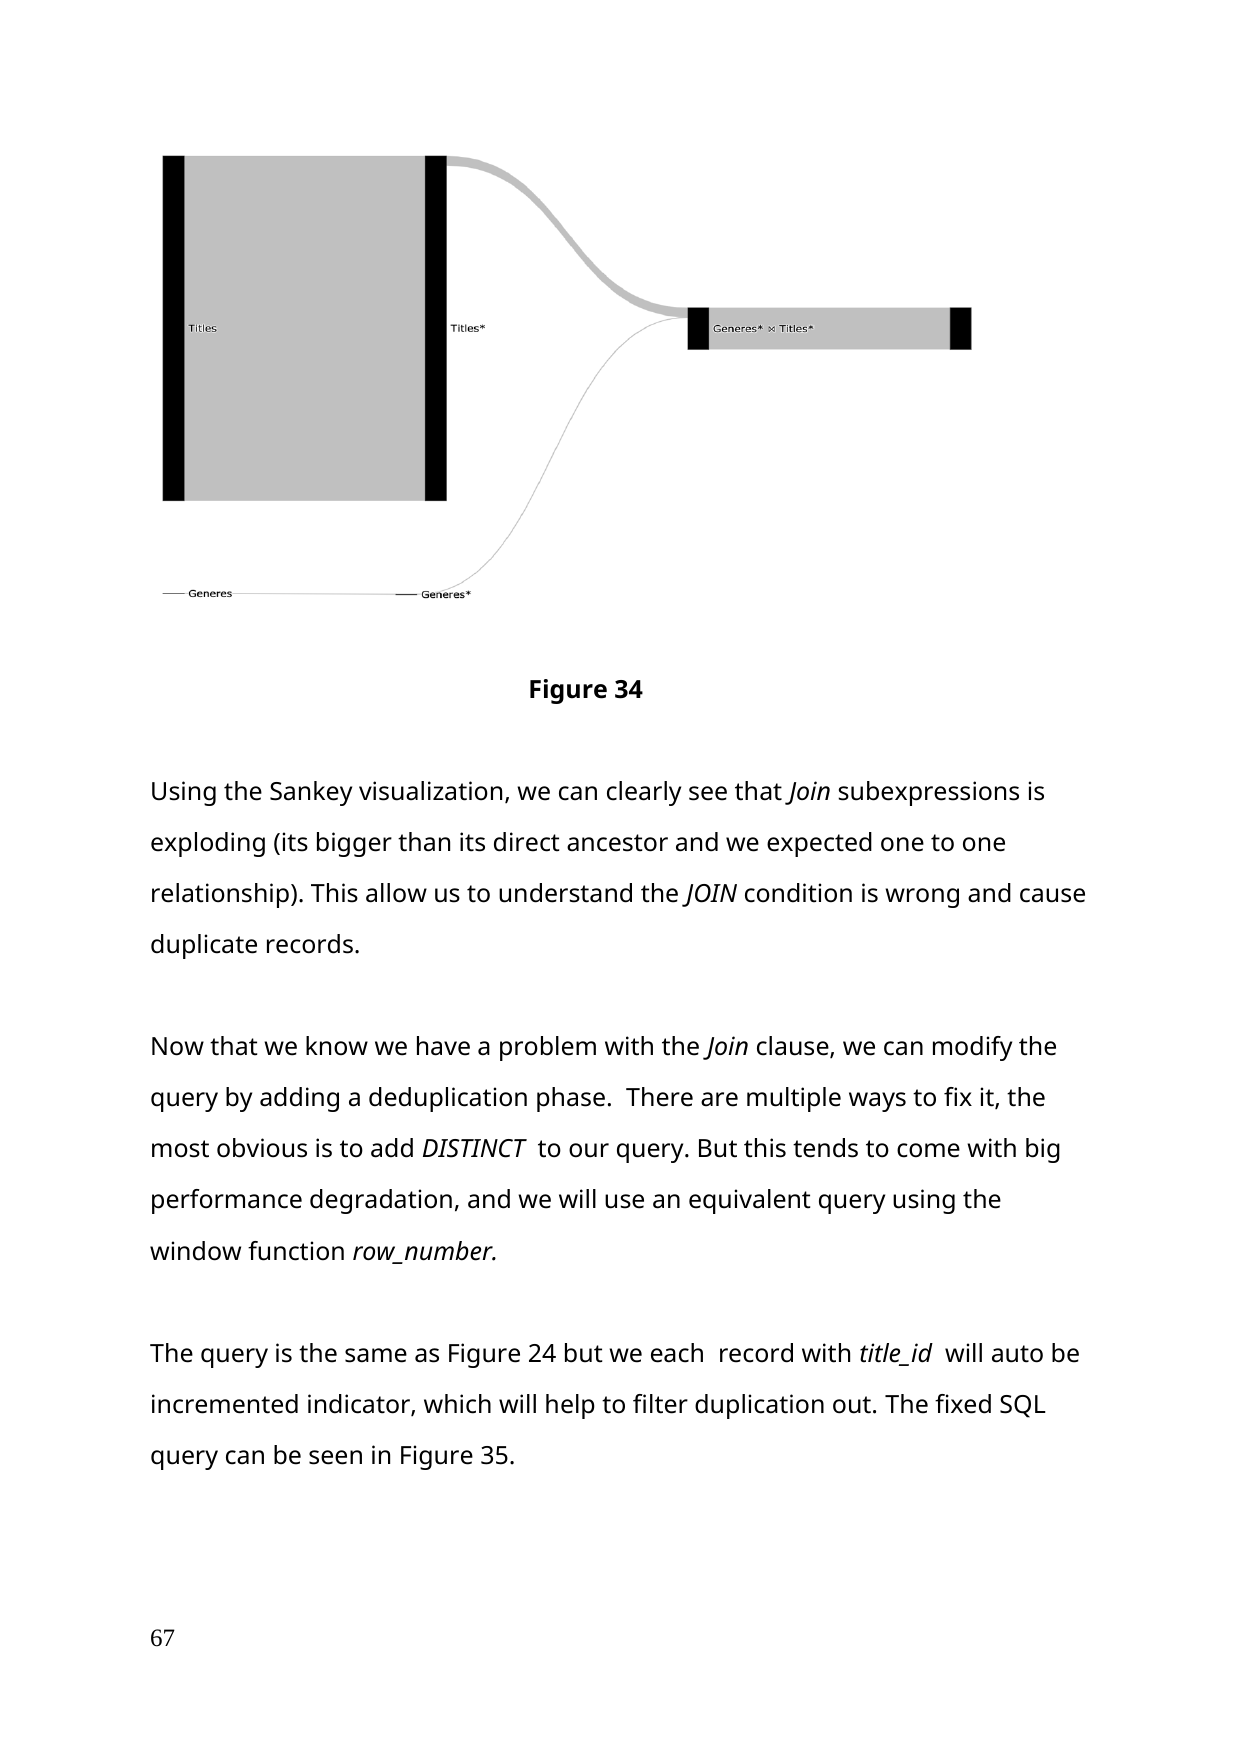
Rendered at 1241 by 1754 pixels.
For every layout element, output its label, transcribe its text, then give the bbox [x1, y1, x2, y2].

picture [150, 150, 1090, 607]
text Using the Sankey visualization, we can clearly see that Join subexpressions is exploding (its bigger than its direct ancestor and we expected one to one relationship). This allow us to understand the JOIN condition is wrong and cause duplicate records. Now that we know we have a problem with the Join clause, we can modify the query by adding a deduplication phase. There are multiple ways to fix it, the most obvious is to add DISTINCT to our query. But this tends to come with big performance degradation, and we will use an equivalent query using the window function row_number. The query is the same as Figure 24 but we each record with title_id will auto be incremented indicator, which will help to filter duplication out. The fixed SQL query can be seen in Figure 35. [150, 774, 1090, 1471]
text Figure 34 [150, 672, 1090, 706]
